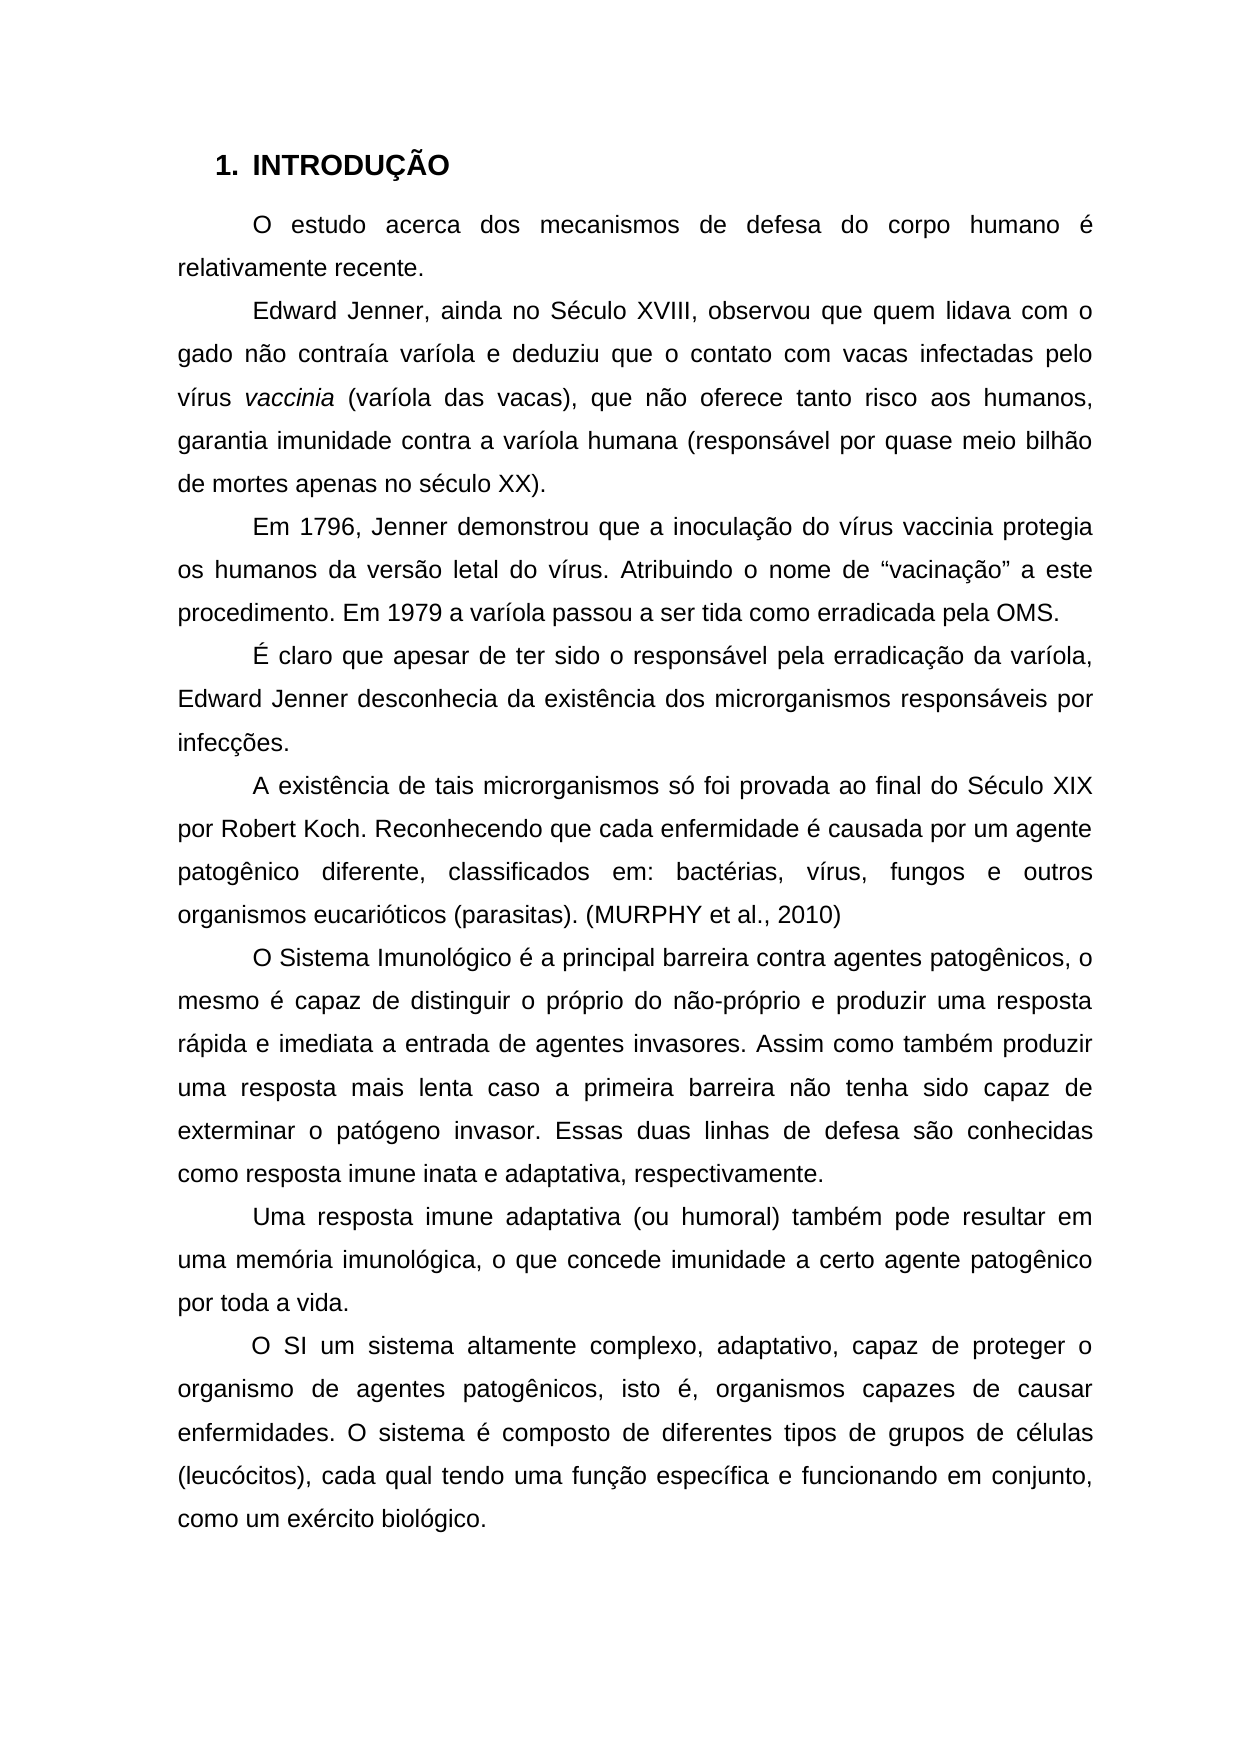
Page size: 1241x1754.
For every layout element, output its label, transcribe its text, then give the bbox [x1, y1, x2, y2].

text Uma resposta imune adaptativa (ou humoral) também pode resultar em uma memória imunológica, o que concede imunidade a certo agente patogênico por toda a vida. [177, 1202, 1094, 1317]
text Edward Jenner, ainda no Século XVIII, observou que quem lidava com o gado não contraía varíola e deduziu que o contato com vacas infectadas pelo vírus vaccinia (varíola das vacas), que não oferece tanto risco aos humanos, garantia imunidade contra a varíola humana (responsável por quase meio bilhão de mortes apenas no século XX). [177, 296, 1094, 497]
text A existência de tais microrganismos só foi provada ao final do Século XIX por Robert Koch. Reconhecendo que cada enfermidade é causada por um agente patogênico diferente, classificados em: bactérias, vírus, fungos e outros organismos eucarióticos (parasitas). (MURPHY et al., 2010) [177, 771, 1094, 929]
text O SI um sistema altamente complexo, adaptativo, capaz de proteger o organismo de agentes patogênicos, isto é, organismos capazes de causar enfermidades. O sistema é composto de diferentes tipos de grupos de células (leucócitos), cada qual tendo uma função específica e funcionando em conjunto, como um exército biológico. [177, 1331, 1094, 1532]
text O estudo acerca dos mecanismos de defesa do corpo humano é relativamente recente. [177, 210, 1094, 282]
subtitle INTRODUÇÃO [215, 148, 1094, 181]
text Em 1796, Jenner demonstrou que a inoculação do vírus vaccinia protegia os humanos da versão letal do vírus. Atribuindo o nome de “vacinação” a este procedimento. Em 1979 a varíola passou a ser tida como erradicada pela OMS. [177, 512, 1094, 627]
text É claro que apesar de ter sido o responsável pela erradicação da varíola, Edward Jenner desconhecia da existência dos microrganismos responsáveis por infecções. [177, 641, 1094, 756]
text O Sistema Imunológico é a principal barreira contra agentes patogênicos, o mesmo é capaz de distinguir o próprio do não-próprio e produzir uma resposta rápida e imediata a entrada de agentes invasores. Assim como também produzir uma resposta mais lenta caso a primeira barreira não tenha sido capaz de exterminar o patógeno invasor. Essas duas linhas de defesa são conhecidas como resposta imune inata e adaptativa, respectivamente. [177, 943, 1094, 1187]
